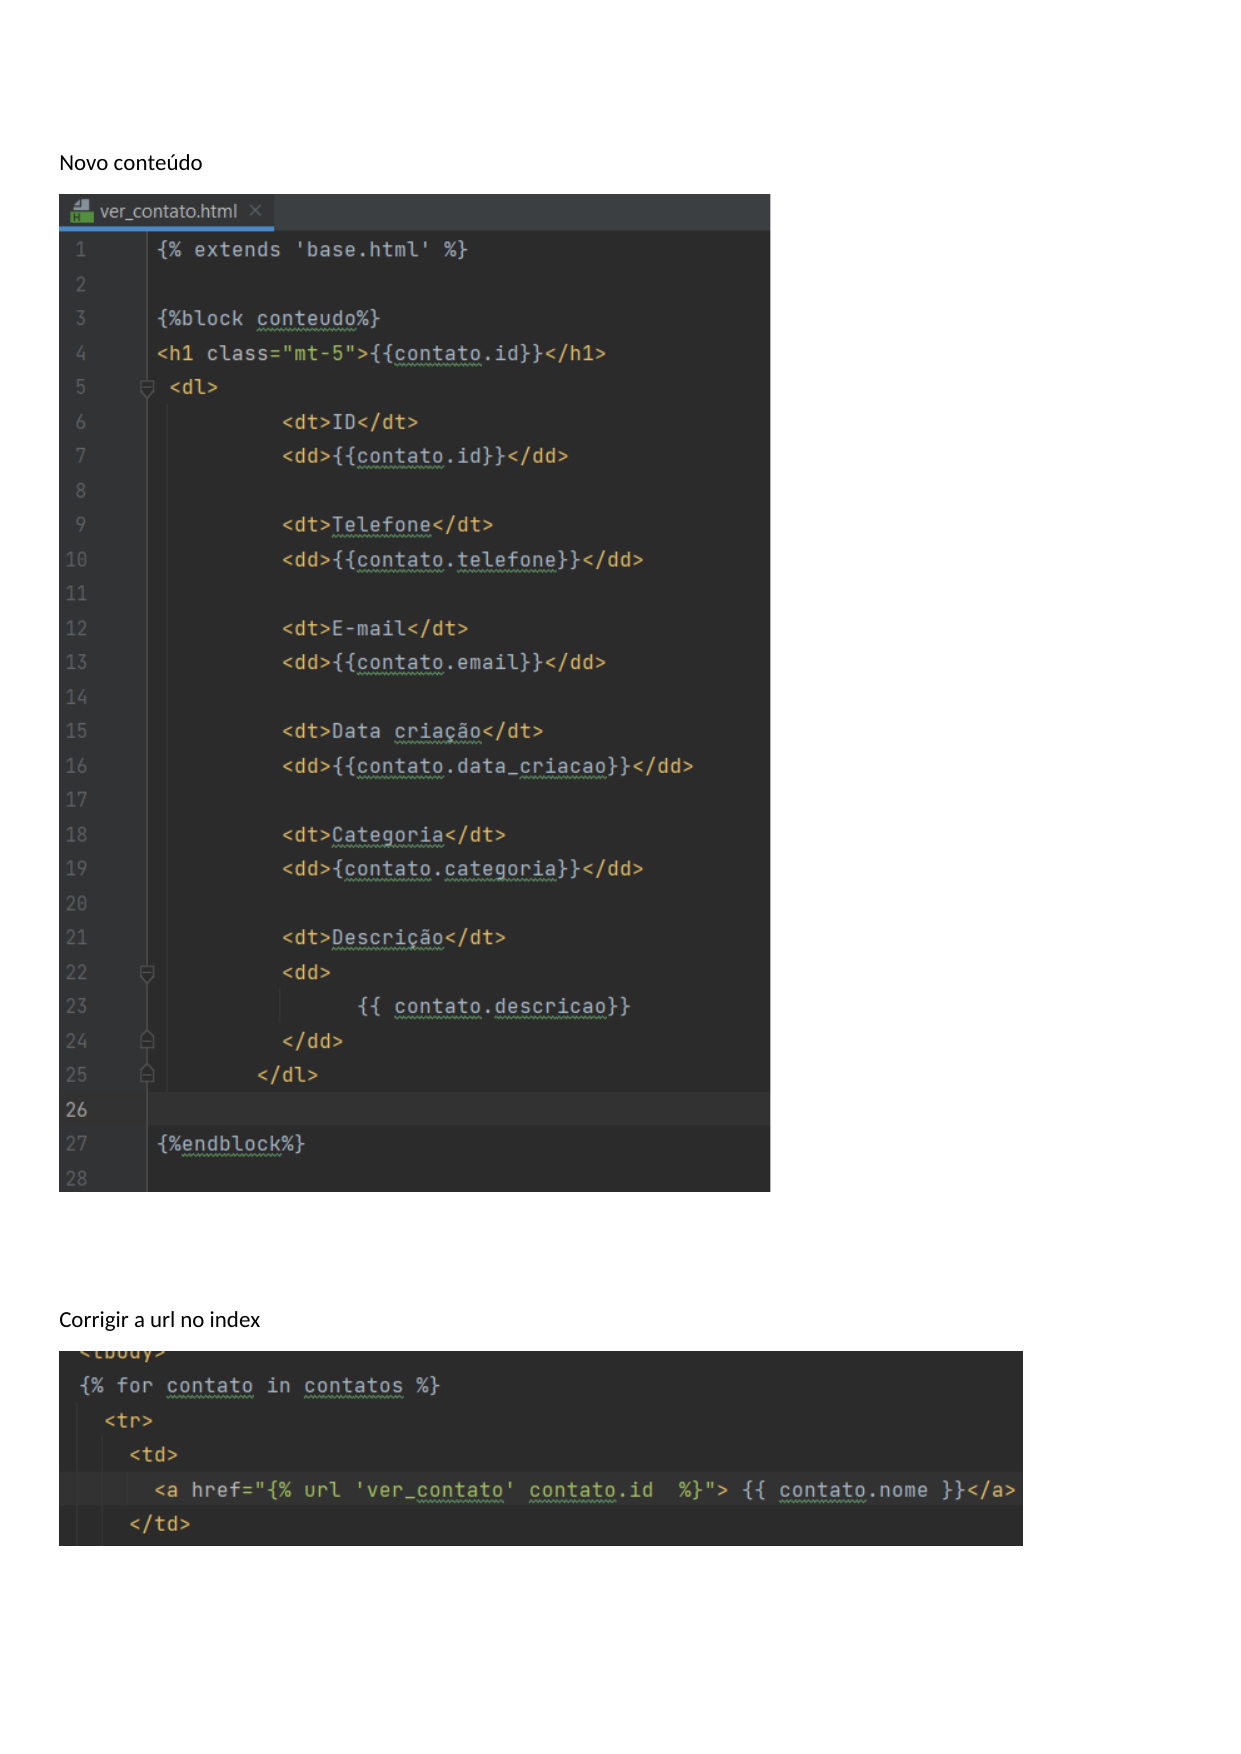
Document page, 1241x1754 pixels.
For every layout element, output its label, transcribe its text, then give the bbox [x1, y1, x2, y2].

text Corrigir a url no index [59, 1305, 1063, 1333]
text Novo conteúdo [59, 148, 1063, 176]
